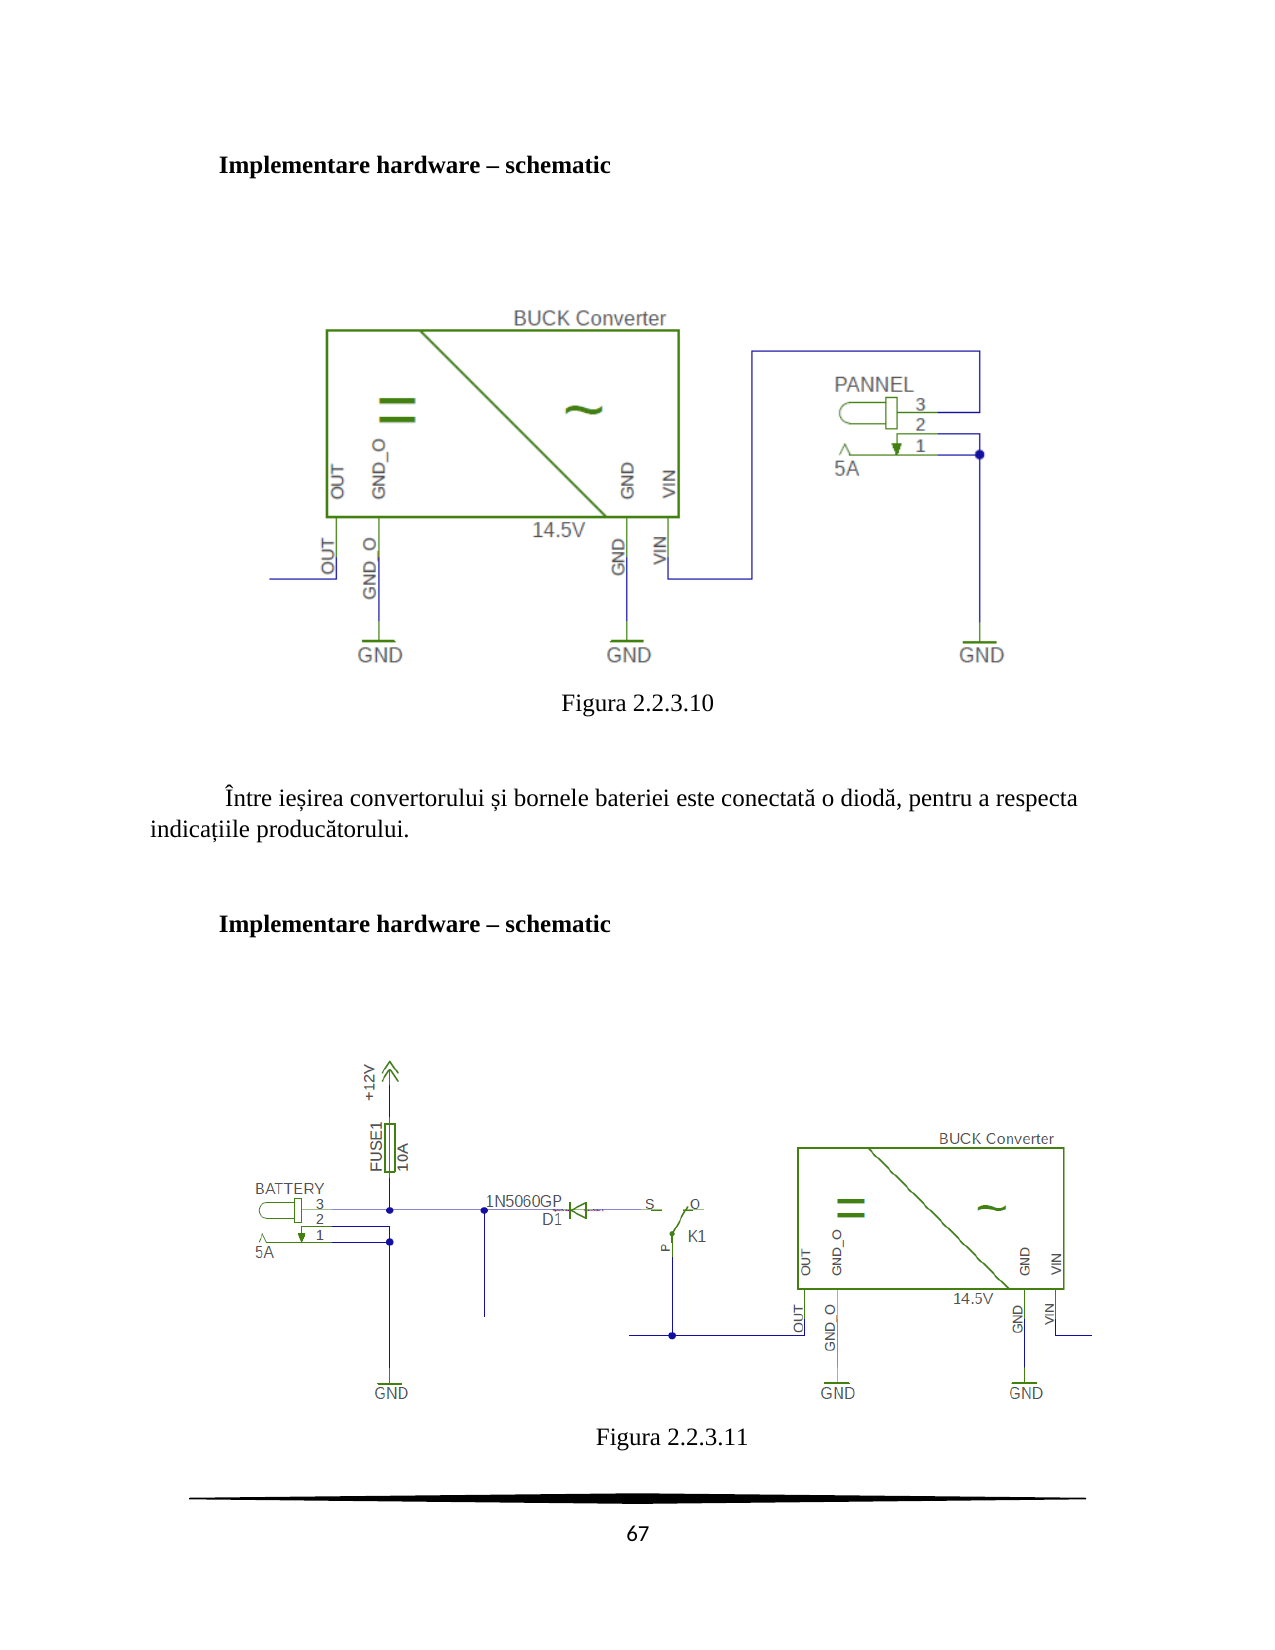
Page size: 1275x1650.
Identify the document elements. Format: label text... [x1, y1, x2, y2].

text Figura 2.2.3.11 [150, 1422, 1125, 1451]
text Implementare hardware – schematic [150, 909, 1125, 938]
text Între ieșirea convertorului și bornele bateriei este conectată o diodă, pentru a respecta indicațiile producătorului. [150, 783, 1125, 843]
text Figura 2.2.3.10 [150, 688, 1125, 717]
text Implementare hardware – schematic [150, 150, 1125, 179]
picture [262, 293, 1013, 670]
picture [244, 1052, 1099, 1403]
